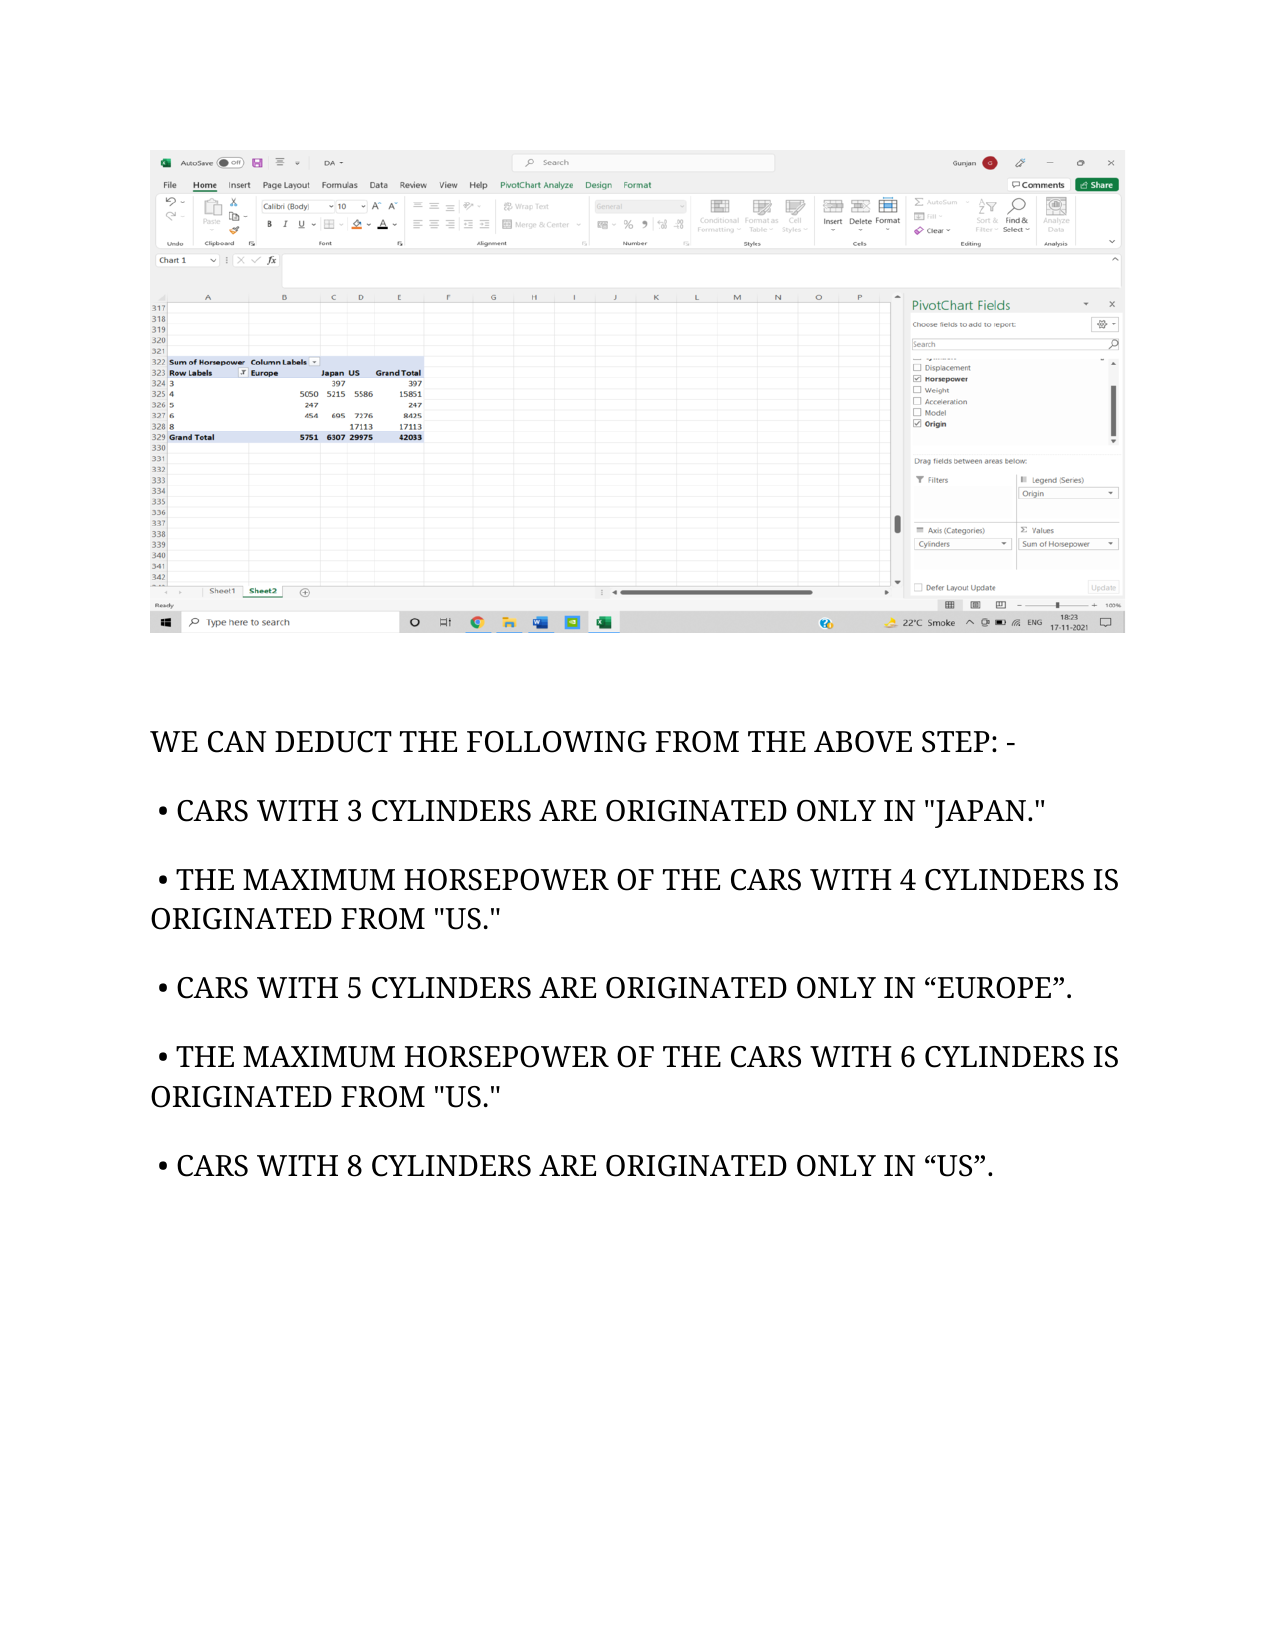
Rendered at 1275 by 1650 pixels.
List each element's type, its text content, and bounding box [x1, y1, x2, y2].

text • CARS WITH 5 CYLINDERS ARE ORIGINATED ONLY IN “EUROPE”. [150, 967, 1125, 1007]
text • CARS WITH 8 CYLINDERS ARE ORIGINATED ONLY IN “US”. [150, 1145, 1125, 1184]
text WE CAN DEDUCT THE FOLLOWING FROM THE ABOVE STEP: - [150, 721, 1125, 761]
text • THE MAXIMUM HORSEPOWER OF THE CARS WITH 4 CYLINDERS IS ORIGINATED FROM "US." [150, 859, 1125, 938]
text • CARS WITH 3 CYLINDERS ARE ORIGINATED ONLY IN "JAPAN." [150, 790, 1125, 830]
picture [150, 150, 1125, 633]
text • THE MAXIMUM HORSEPOWER OF THE CARS WITH 6 CYLINDERS IS ORIGINATED FROM "US." [150, 1036, 1125, 1116]
